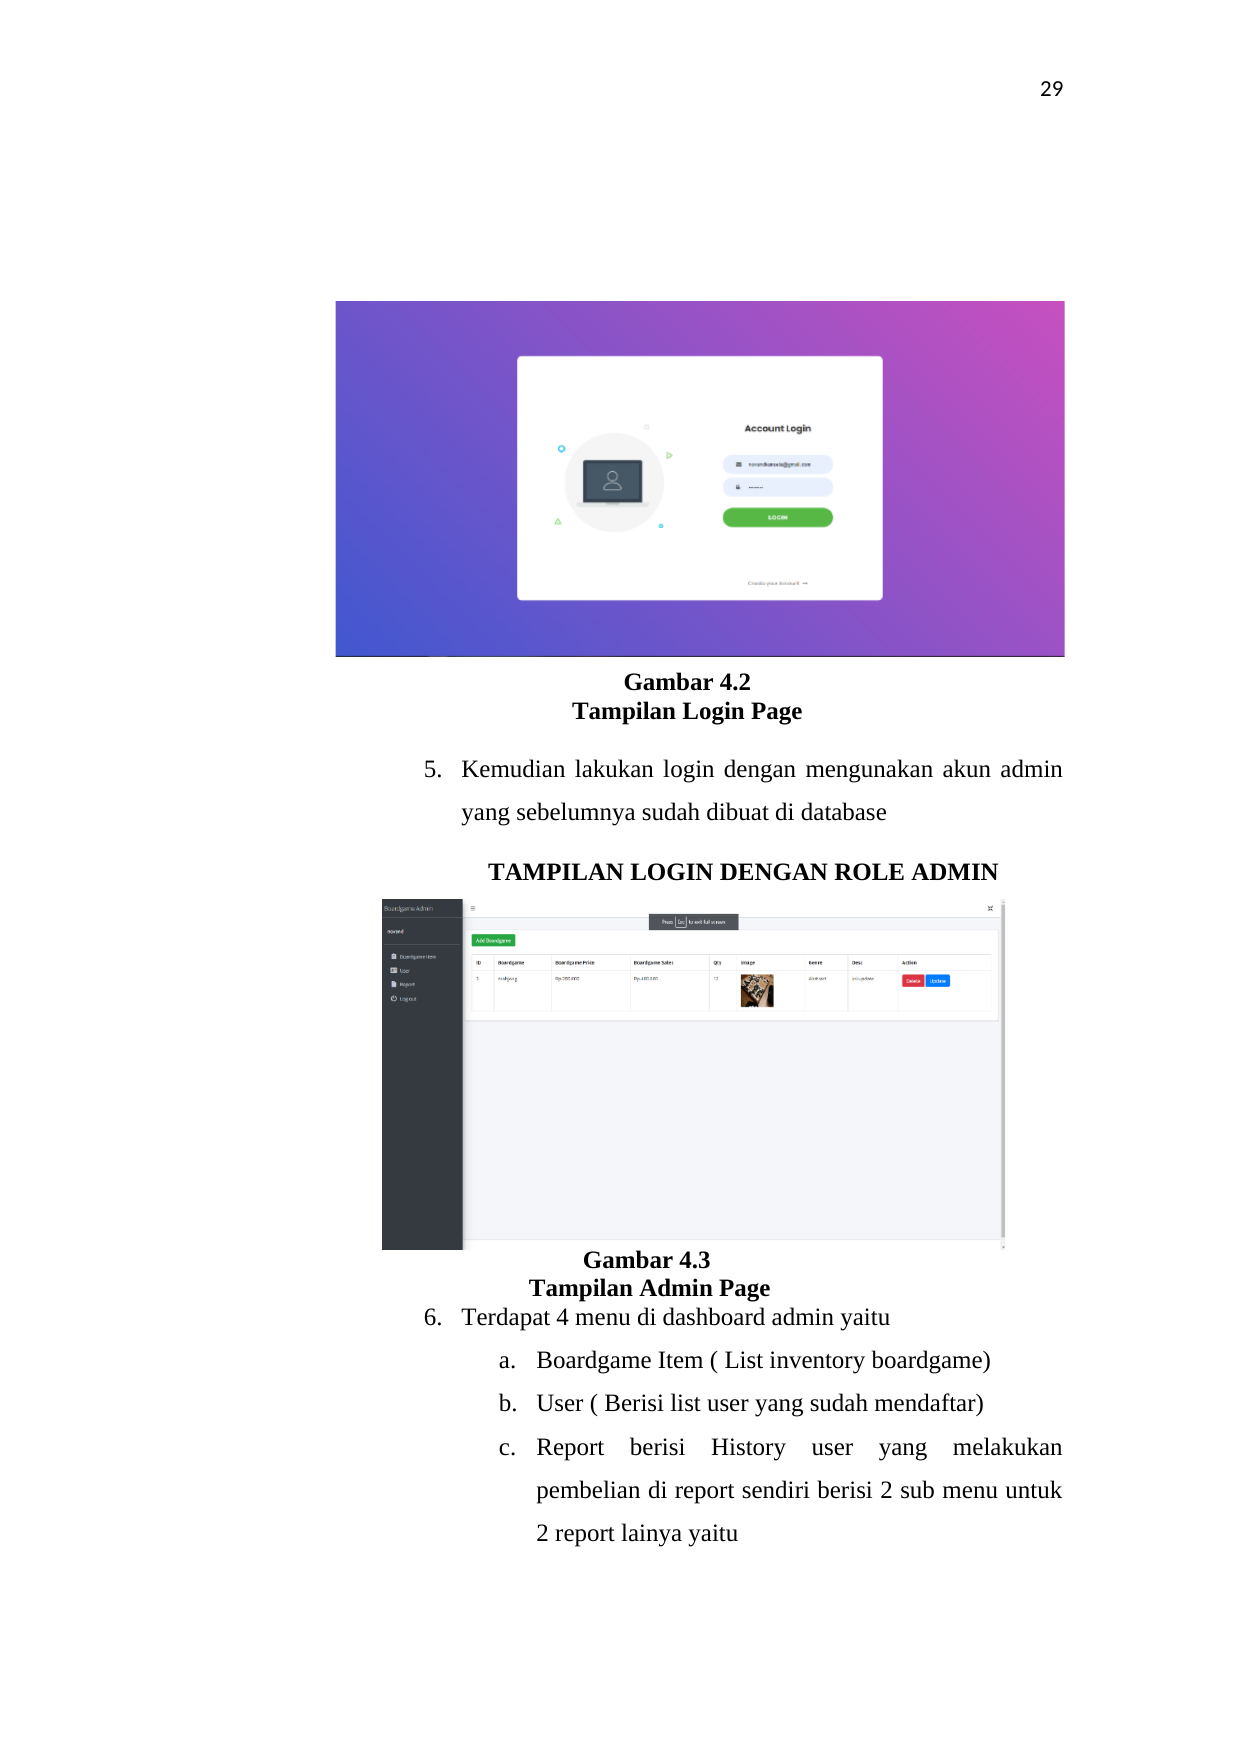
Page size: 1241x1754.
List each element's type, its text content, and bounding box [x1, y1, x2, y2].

text TAMPILAN LOGIN DENGAN ROLE ADMIN [349, 857, 1063, 885]
text Gambar 4.3 Tampilan Admin Page [236, 1245, 1063, 1302]
text Tampilan Login Page [236, 696, 1063, 725]
text Gambar 4.2 [236, 667, 1063, 696]
list Boardgame Item ( List inventory boardgame) [499, 1345, 1063, 1374]
list Terdapat 4 menu di dashboard admin yaitu [424, 1302, 1063, 1331]
picture [382, 899, 1006, 1250]
picture [335, 301, 1065, 657]
list Kemudian lakukan login dengan mengunakan akun admin yang sebelumnya sudah dibuat di database [424, 754, 1063, 826]
list User ( Berisi list user yang sudah mendaftar) [499, 1388, 1063, 1417]
list Report berisi History user yang melakukan pembelian di report sendiri berisi 2 sub menu untuk 2 report lainya yaitu [499, 1432, 1063, 1547]
